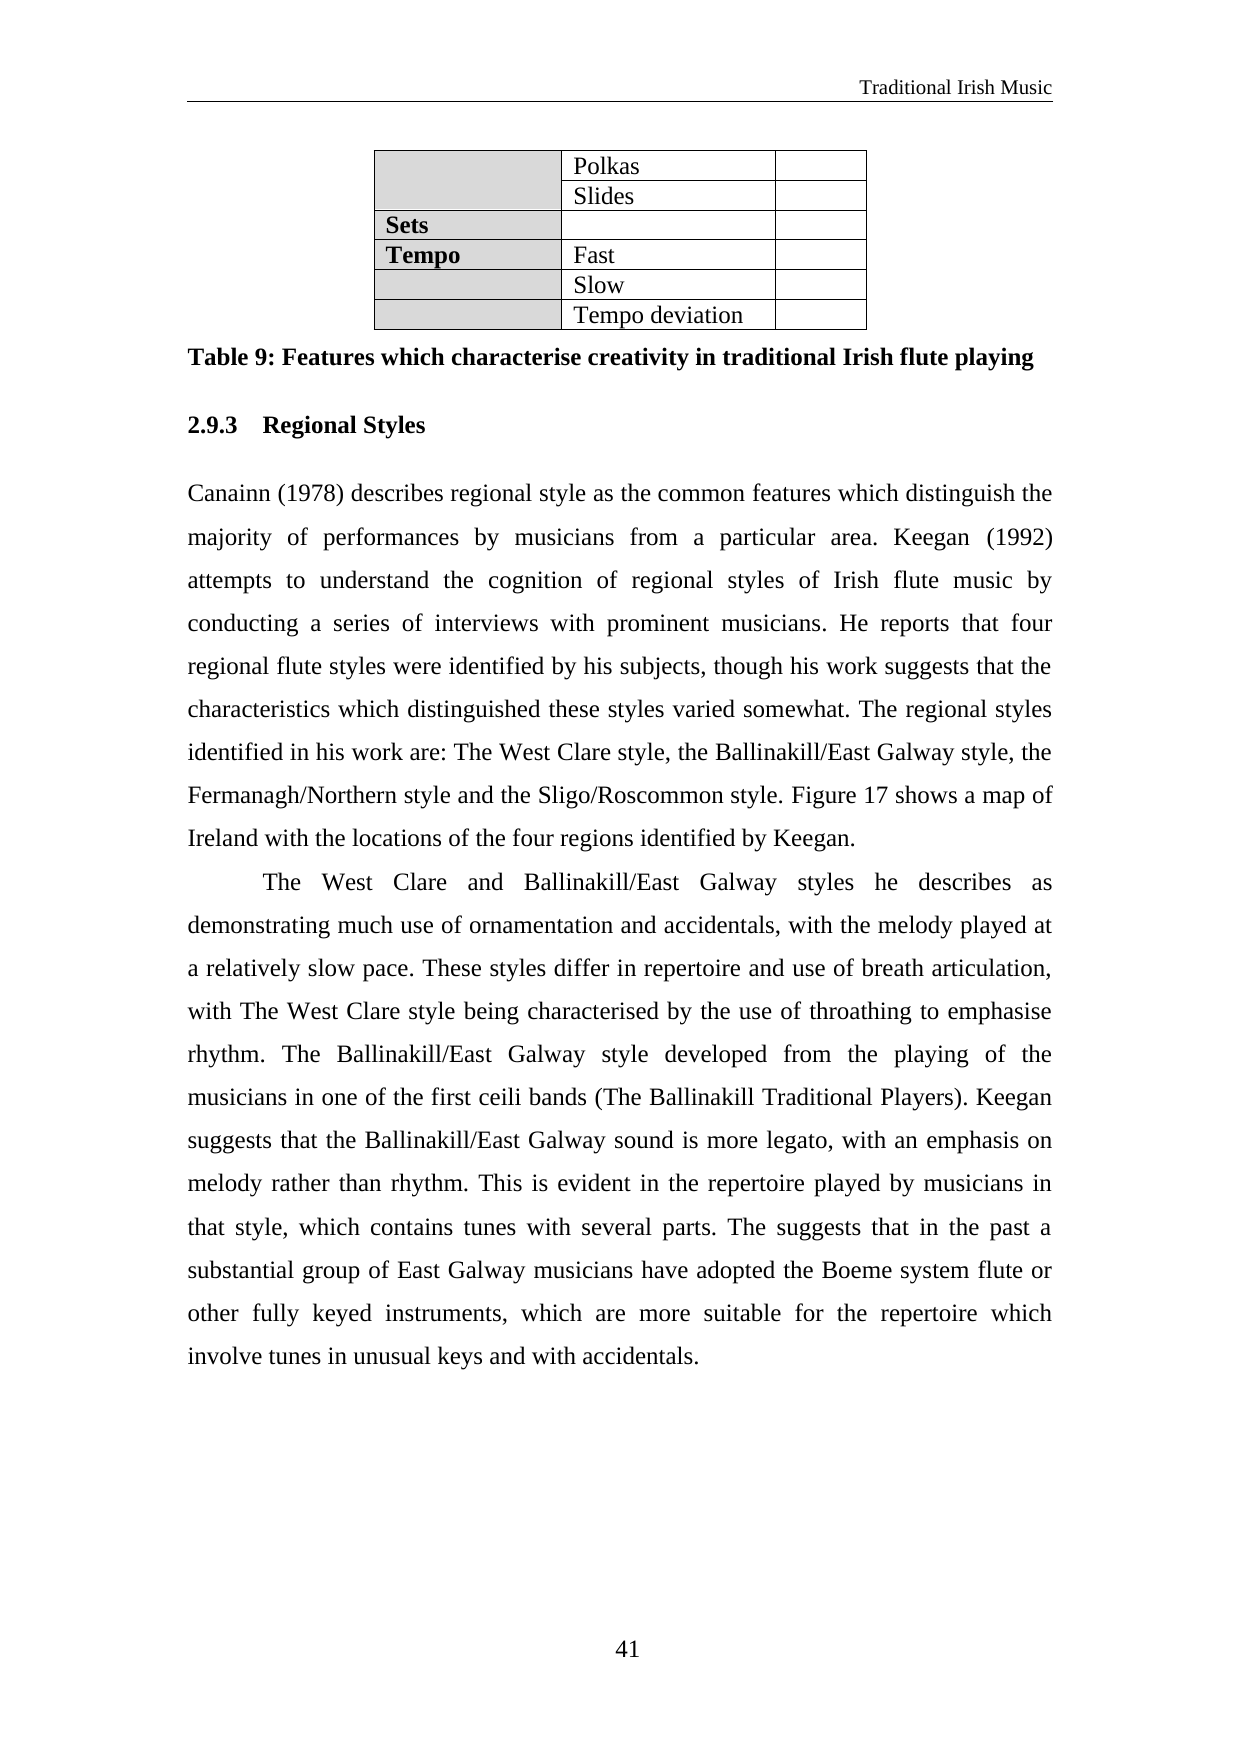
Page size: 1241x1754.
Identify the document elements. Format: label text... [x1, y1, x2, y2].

table_cell [776, 240, 866, 269]
table_cell Tempo deviation [562, 300, 775, 329]
table_cell Polkas [562, 151, 775, 180]
table_cell [375, 300, 561, 329]
text The West Clare and Ballinakill/East Galway styles he describes as demonstrating much use of ornamentation and accidentals, with the melody played at a relatively slow pace. These styles differ in repertoire and use of breath articulation, with The West Clare style being characterised by the use of throathing to emphasise rhythm. The Ballinakill/East Galway style developed from the playing of the musicians in one of the first ceili bands (The Ballinakill Traditional Players). Keegan suggests that the Ballinakill/East Galway sound is more legato, with an emphasis on melody rather than rhythm. This is evident in the repertoire played by musicians in that style, which contains tunes with several parts. The suggests that in the past a substantial group of East Galway musicians have adopted the Boeme system flute or other fully keyed instruments, which are more suitable for the repertoire which involve tunes in unusual keys and with accidentals. [187, 867, 1053, 1370]
table_cell [776, 181, 866, 209]
table_cell [776, 270, 866, 299]
table_cell [776, 211, 866, 239]
table_cell [375, 270, 561, 299]
table_cell Slow [562, 270, 775, 299]
table_cell Fast [562, 240, 775, 269]
subtitle Regional Styles [187, 410, 1053, 439]
table_cell Slides [562, 181, 775, 209]
table_cell [562, 211, 775, 239]
table_cell [776, 300, 866, 329]
table_cell Tempo [375, 240, 561, 269]
table_cell Sets [375, 211, 561, 239]
table_cell [776, 151, 866, 180]
text Canainn (1978) describes regional style as the common features which distinguish the majority of performances by musicians from a particular area. Keegan attempts to understand the cognition of regional styles of Irish flute music by conducting a series of interviews with prominent musicians. He reports that four regional flute styles were identified by his subjects, though his work suggests that the characteristics which distinguished these styles varied somewhat. The regional styles identified in his work are: The West Clare style, the Ballinakill/East Galway style, the Fermanagh/Northern style and the Sligo/Roscommon style. Figure 17 shows a map of Ireland with the locations of the four regions identified by Keegan. [187, 478, 1053, 852]
